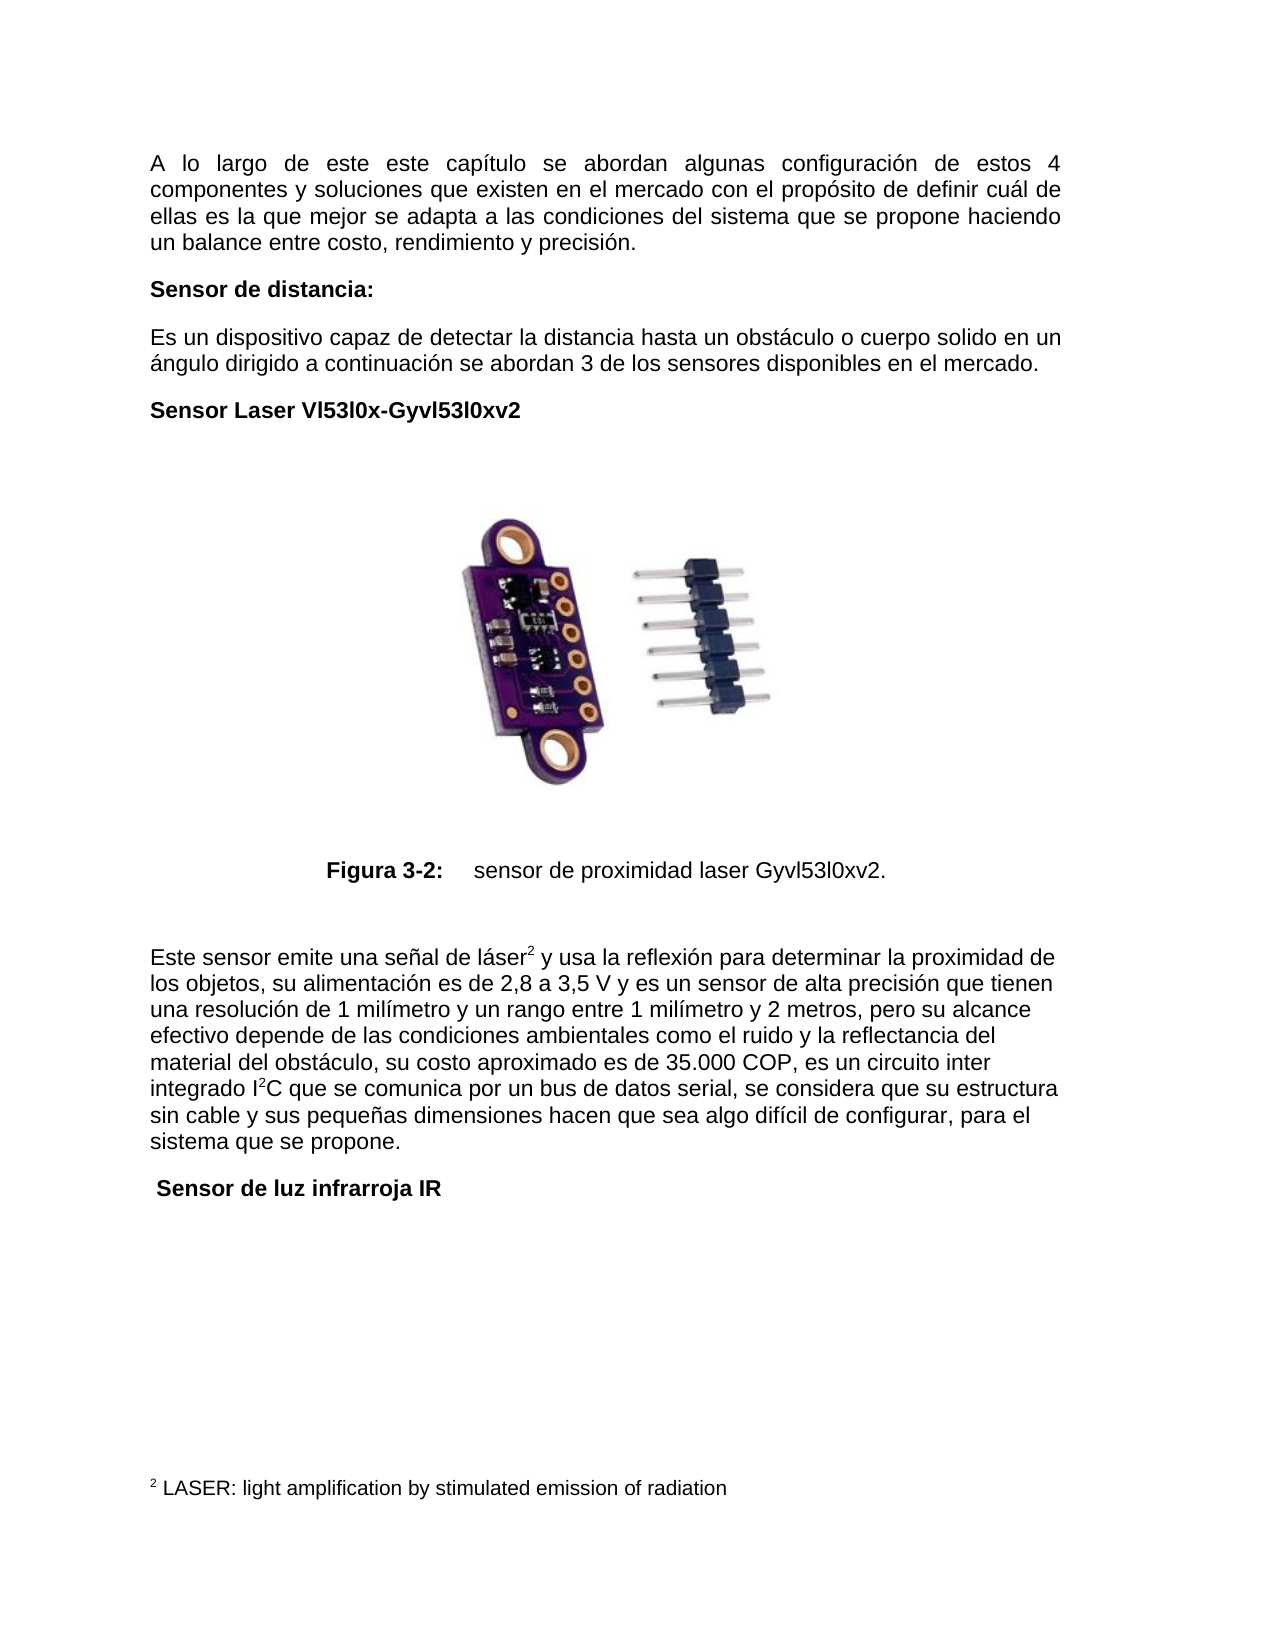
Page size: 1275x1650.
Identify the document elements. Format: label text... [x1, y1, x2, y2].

text Es un dispositivo capaz de detectar la distancia hasta un obstáculo o cuerpo solido en un ángulo dirigido a continuación se abordan 3 de los sensores disponibles en el mercado. [150, 323, 1062, 376]
text Sensor de luz infrarroja IR [150, 1175, 1062, 1201]
text Sensor de distancia: [150, 276, 1062, 303]
text A lo largo de este este capítulo se abordan algunas configuración de estos 4 componentes y soluciones que existen en el mercado con el propósito de definir cuál de ellas es la que mejor se adapta a las condiciones del sistema que se propone haciendo un balance entre costo, rendimiento y precisión. [150, 150, 1062, 255]
picture [417, 444, 796, 844]
text Sensor Laser Vl53l0x-Gyvl53l0xv2 [150, 397, 1062, 423]
text Este sensor emite una señal de láser y usa la reflexión para determinar la proximidad de los objetos, su alimentación es de 2,8 a 3,5 V y es un sensor de alta precisión que tienen una resolución de 1 milímetro y un rango entre 1 milímetro y 2 metros, pero su alcance efectivo depende de las condiciones ambientales como el ruido y la reflectancia del material del obstáculo, su costo aproximado es de 35.000 COP, es un circuito inter integrado I2C que se comunica por un bus de datos serial, se considera que su estructura sin cable y sus pequeñas dimensiones hacen que sea algo difícil de configurar, para el sistema que se propone. [150, 943, 1062, 1154]
